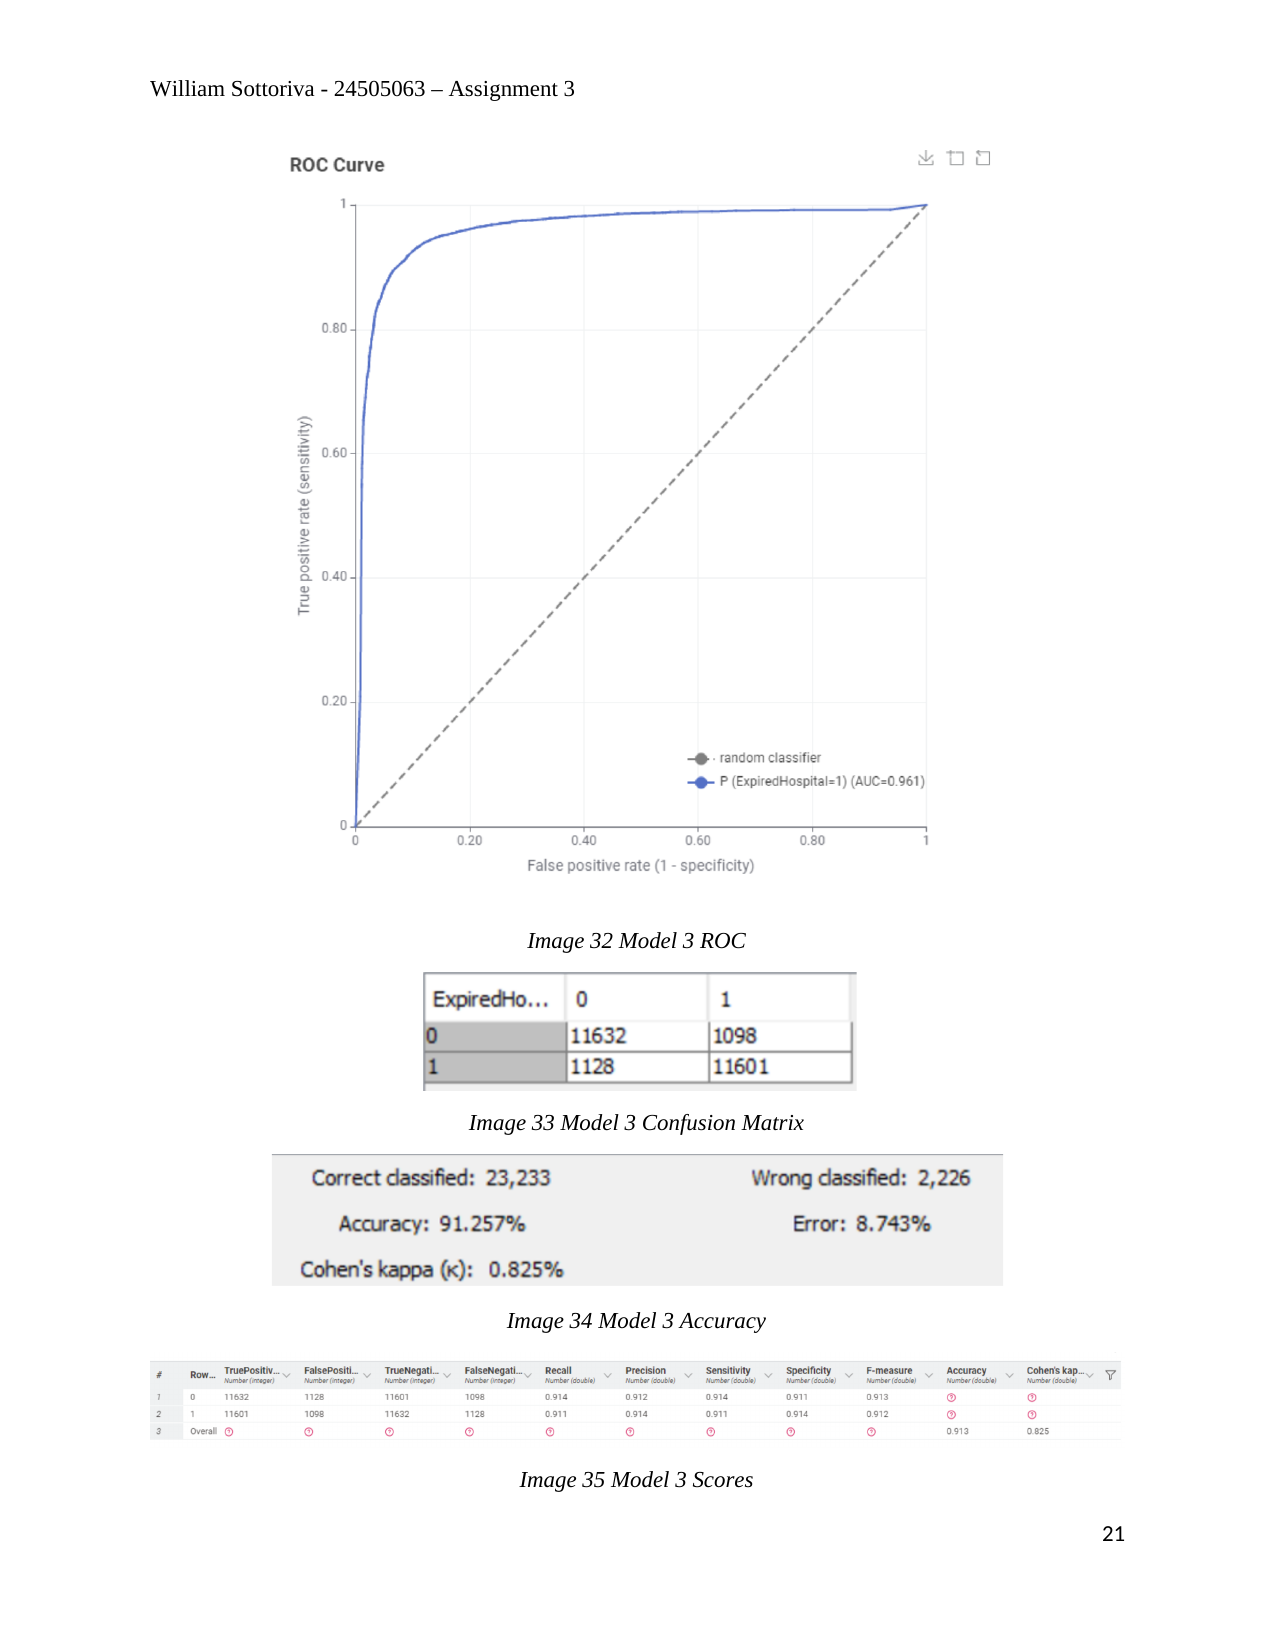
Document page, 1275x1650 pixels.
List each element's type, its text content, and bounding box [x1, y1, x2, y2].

text Image 35 Model 3 Scores [150, 1466, 1125, 1492]
picture [150, 1352, 1125, 1448]
picture [271, 1154, 1004, 1289]
text Image 33 Model 3 Confusion Matrix [150, 1109, 1125, 1135]
picture [418, 972, 857, 1091]
picture [285, 150, 990, 909]
text Image 32 Model 3 ROC [150, 927, 1125, 954]
text Image 34 Model 3 Accuracy [150, 1307, 1125, 1334]
